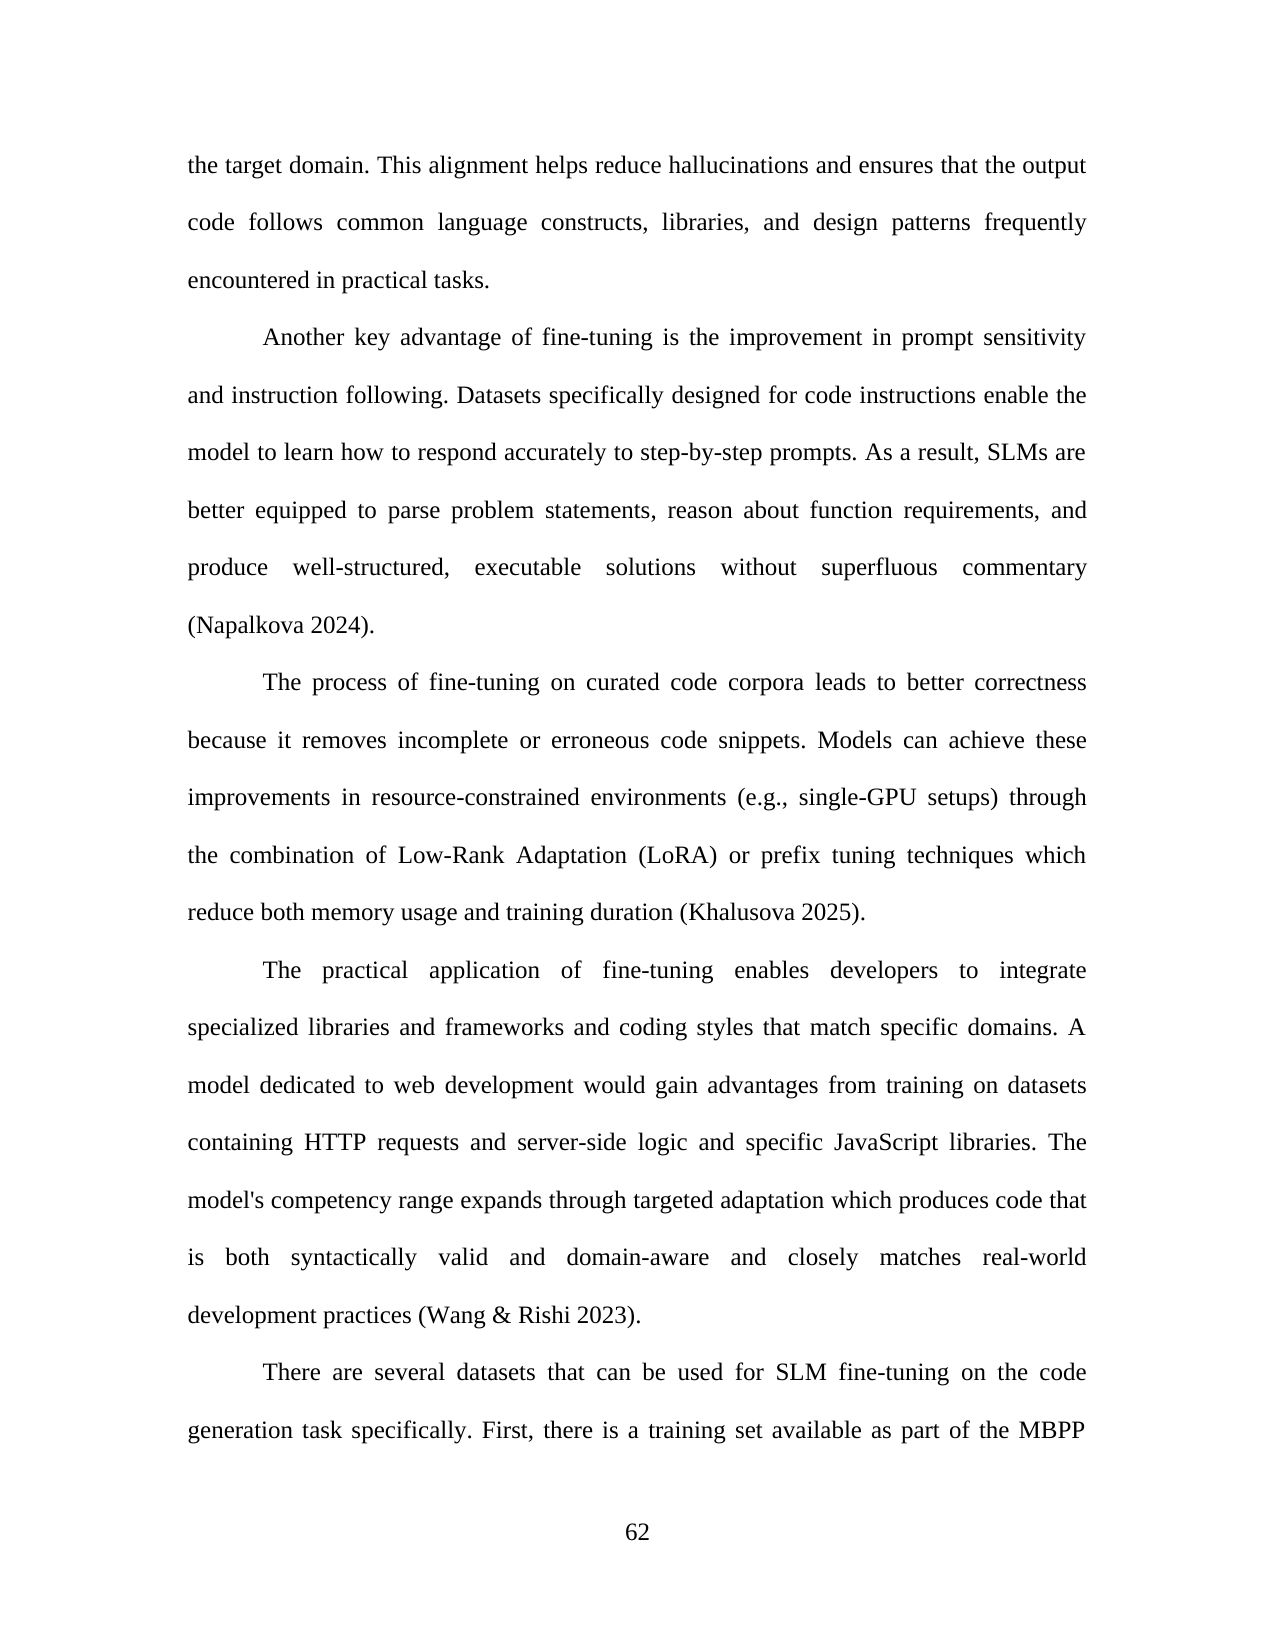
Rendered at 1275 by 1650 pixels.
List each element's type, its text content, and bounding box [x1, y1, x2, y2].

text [187, 1357, 1087, 1444]
text The process of fine-tuning on curated code corpora leads to better correctness because it removes incomplete or erroneous code snippets. Models can achieve these improvements in resource-constrained environments (e.g., single-GPU setups) through the combination of Low-Rank Adaptation (LoRA) or prefix tuning techniques which reduce both memory usage and training duration (Khalusova 2025). [187, 667, 1087, 926]
text Another key advantage of fine-tuning is the improvement in prompt sensitivity and instruction following. Datasets specifically designed for code instructions enable the model to learn how to respond accurately to step-by-step prompts. As a result, SLMs are better equipped to parse problem statements, reason about function requirements, and produce well-structured, executable solutions without superfluous commentary (Napalkova 2024). [187, 322, 1087, 639]
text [187, 150, 1087, 294]
text The practical application of fine-tuning enables developers to integrate specialized libraries and frameworks and coding styles that match specific domains. A model dedicated to web development would gain advantages from training on datasets containing HTTP requests and server-side logic and specific JavaScript libraries. The model's competency range expands through targeted adaptation which produces code that is both syntactically valid and domain-aware and closely matches real-world development practices (Wang & Rishi 2023). [187, 955, 1087, 1329]
